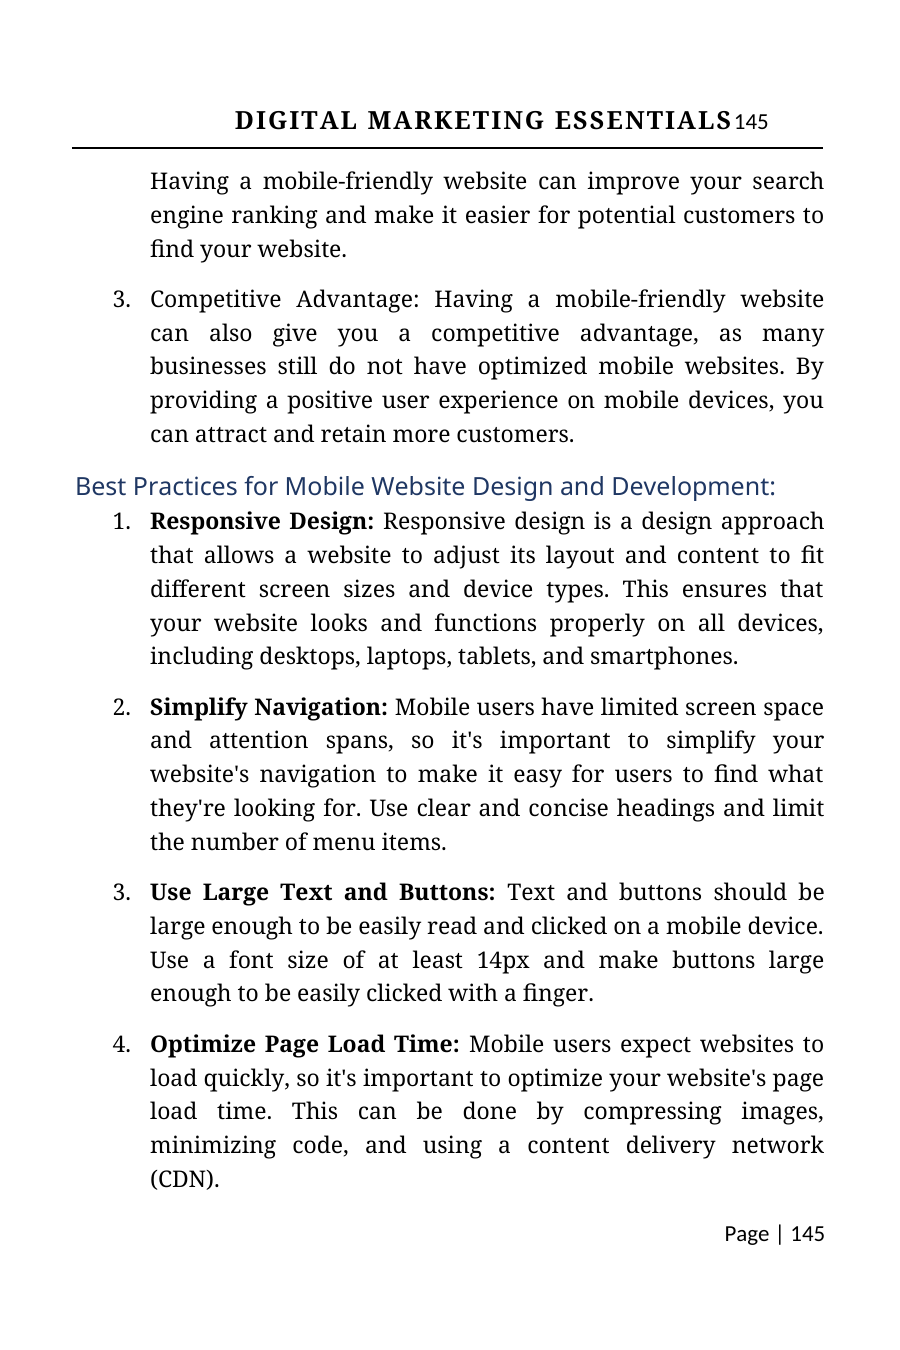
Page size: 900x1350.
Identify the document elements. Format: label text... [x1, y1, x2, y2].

list Optimize Page Load Time: Mobile users expect websites to load quickly, so it's important to optimize your website's page load time. This can be done by compressing images, minimizing code, and using a content delivery network (CDN). [112, 1028, 825, 1194]
list Competitive Advantage: Having a mobile-friendly website can also give you a competitive advantage, as many businesses still do not have optimized mobile websites. By providing a positive user experience on mobile devices, you can attract and retain more customers. [112, 283, 825, 449]
list Use Large Text and Buttons: Text and buttons should be large enough to be easily read and clicked on a mobile device. Use a font size of at least 14px and make buttons large enough to be easily clicked with a finger. [112, 876, 825, 1008]
list Simplify Navigation: Mobile users have limited screen space and attention spans, so it's important to simplify your website's navigation to make it easy for users to find what they're looking for. Use clear and concise headings and limit the number of menu items. [112, 691, 825, 857]
subtitle Best Practices for Mobile Website Design and Development: [75, 468, 825, 502]
list Responsive Design: Responsive design is a design approach that allows a website to adjust its layout and content to fit different screen sizes and device types. This ensures that your website looks and functions properly on all devices, including desktops, laptops, tablets, and smartphones. [112, 505, 825, 671]
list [112, 165, 825, 264]
